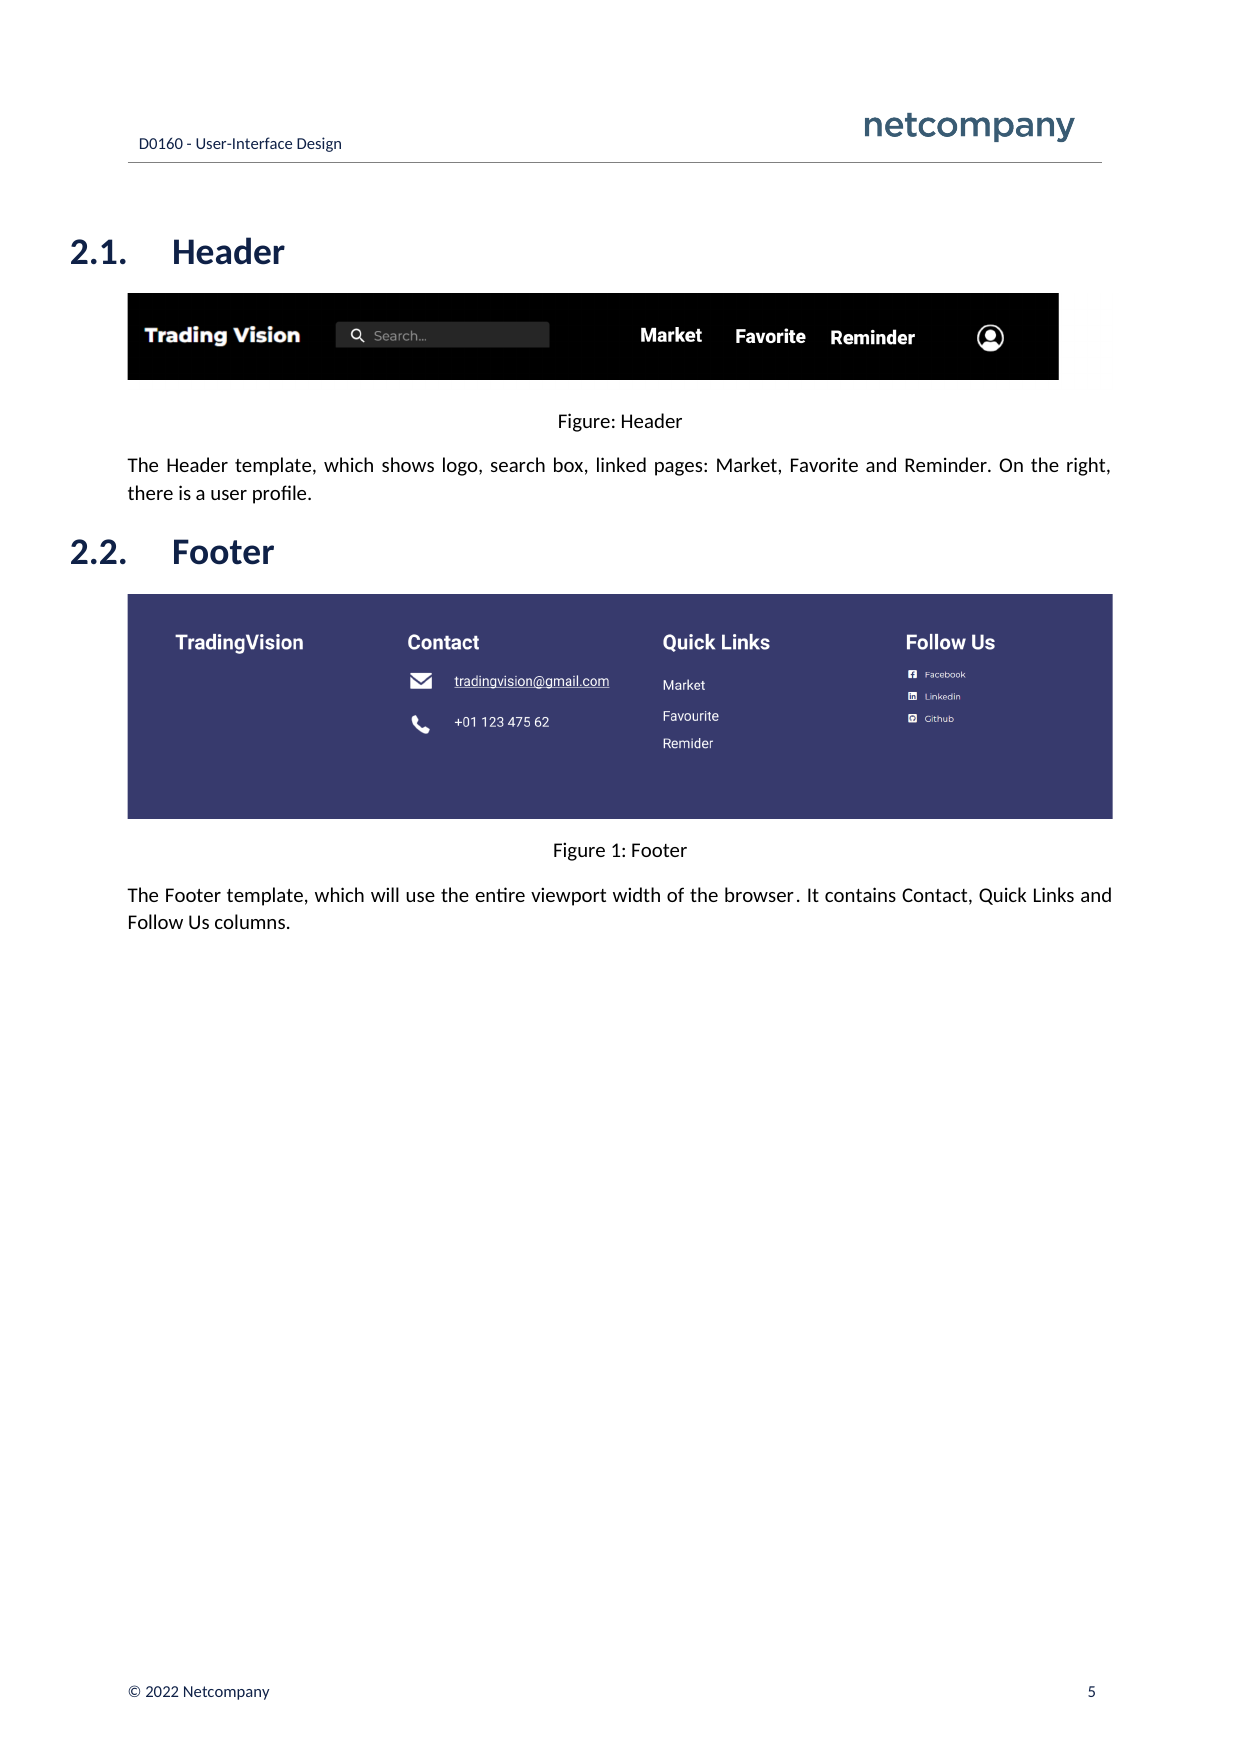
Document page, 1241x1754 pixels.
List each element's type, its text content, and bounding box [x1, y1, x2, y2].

subtitle Footer [127, 528, 1113, 574]
text The Header template, which shows logo, search box, linked pages: Market, Favorite and Reminder. On the right, there is a user profile. [127, 452, 1113, 505]
picture [847, 102, 1092, 150]
text The Footer template, which will use the entire viewport width of the browser. It contains Contact, Quick Links and Follow Us columns. [127, 882, 1113, 934]
picture [127, 594, 1113, 819]
text Figure: Header [127, 408, 1113, 434]
picture [127, 293, 1113, 390]
subtitle Header [127, 228, 1113, 273]
